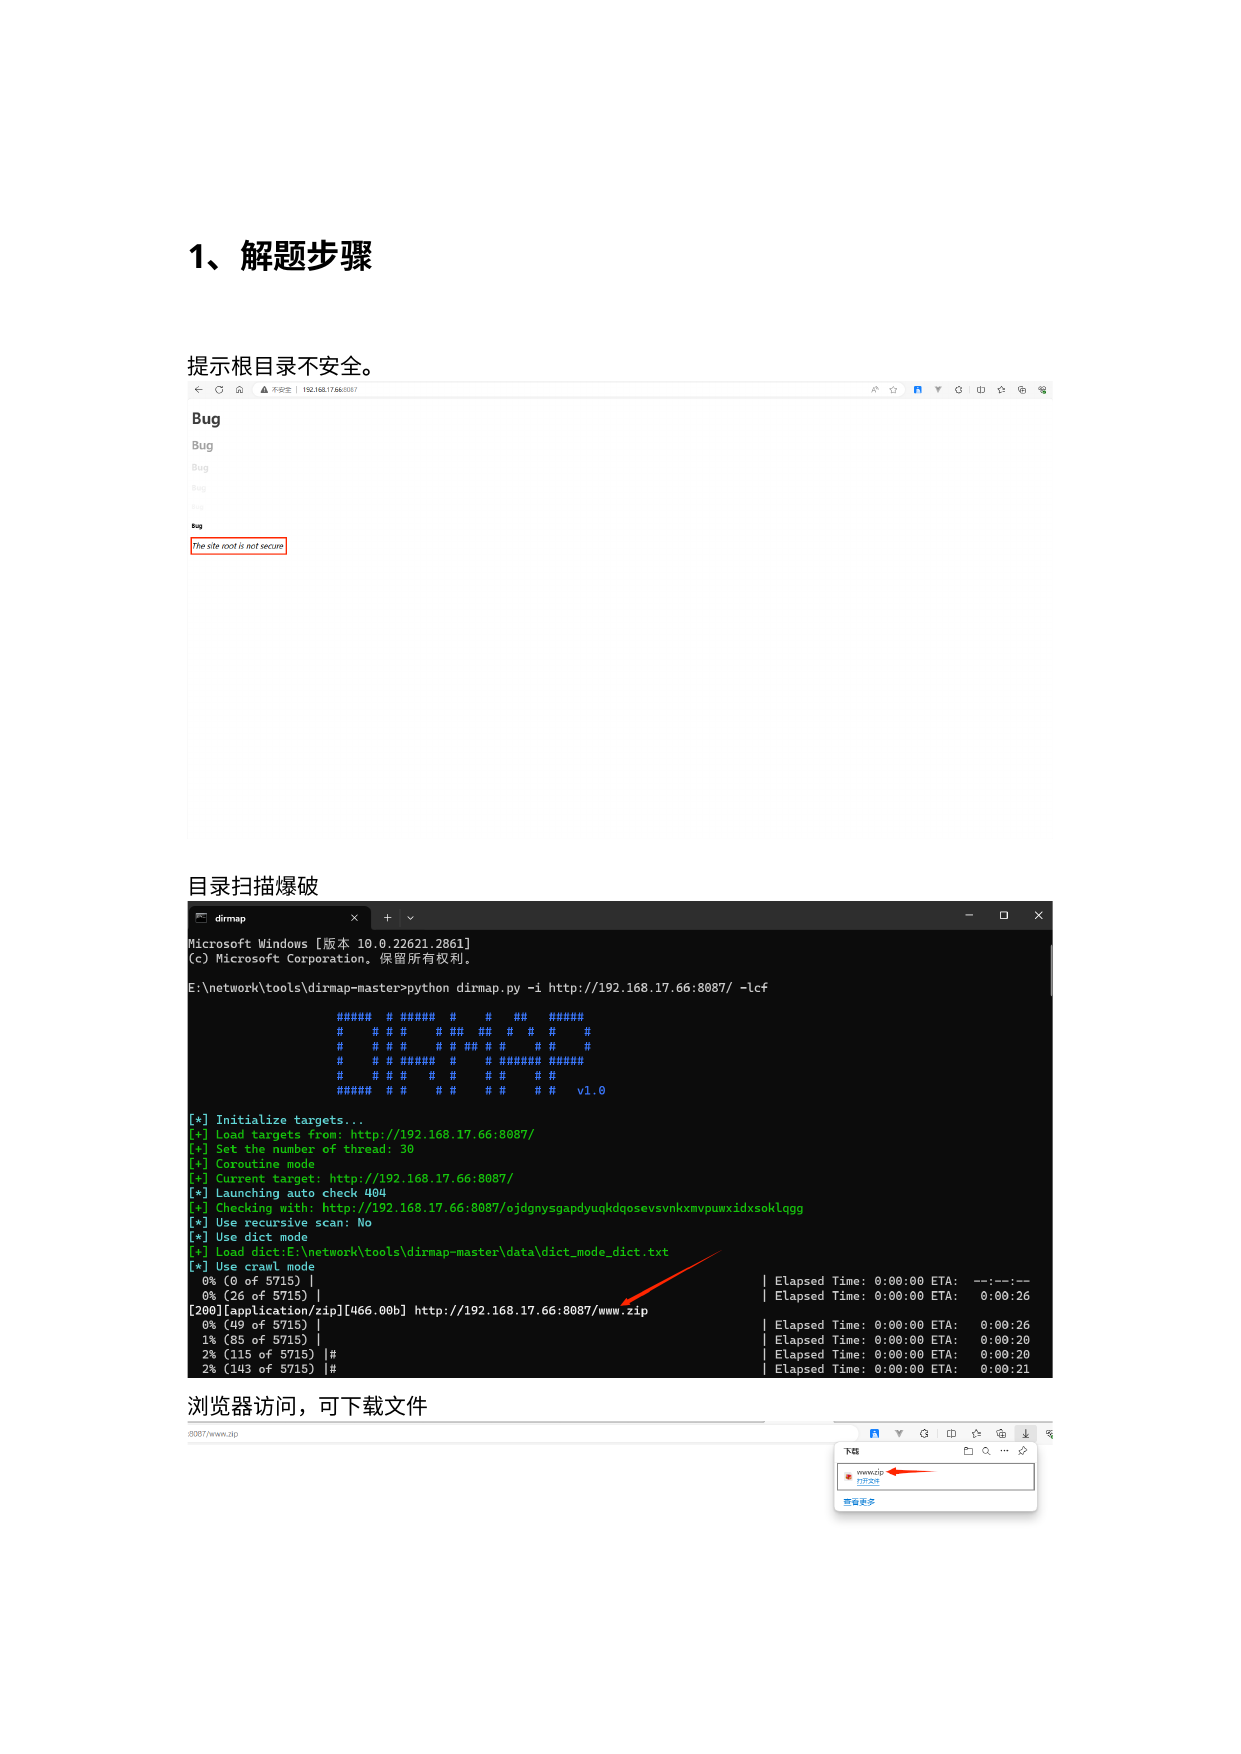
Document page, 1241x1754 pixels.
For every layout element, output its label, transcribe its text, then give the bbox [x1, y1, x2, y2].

subtitle 1、解题步骤 [187, 222, 1053, 287]
picture [187, 1421, 1053, 1570]
picture [187, 381, 1053, 839]
text 浏览器访问，可下载文件 [187, 1389, 1053, 1421]
text 提示根目录不安全。 [187, 349, 1053, 381]
picture [187, 901, 1053, 1378]
text 目录扫描爆破 [187, 869, 1053, 901]
